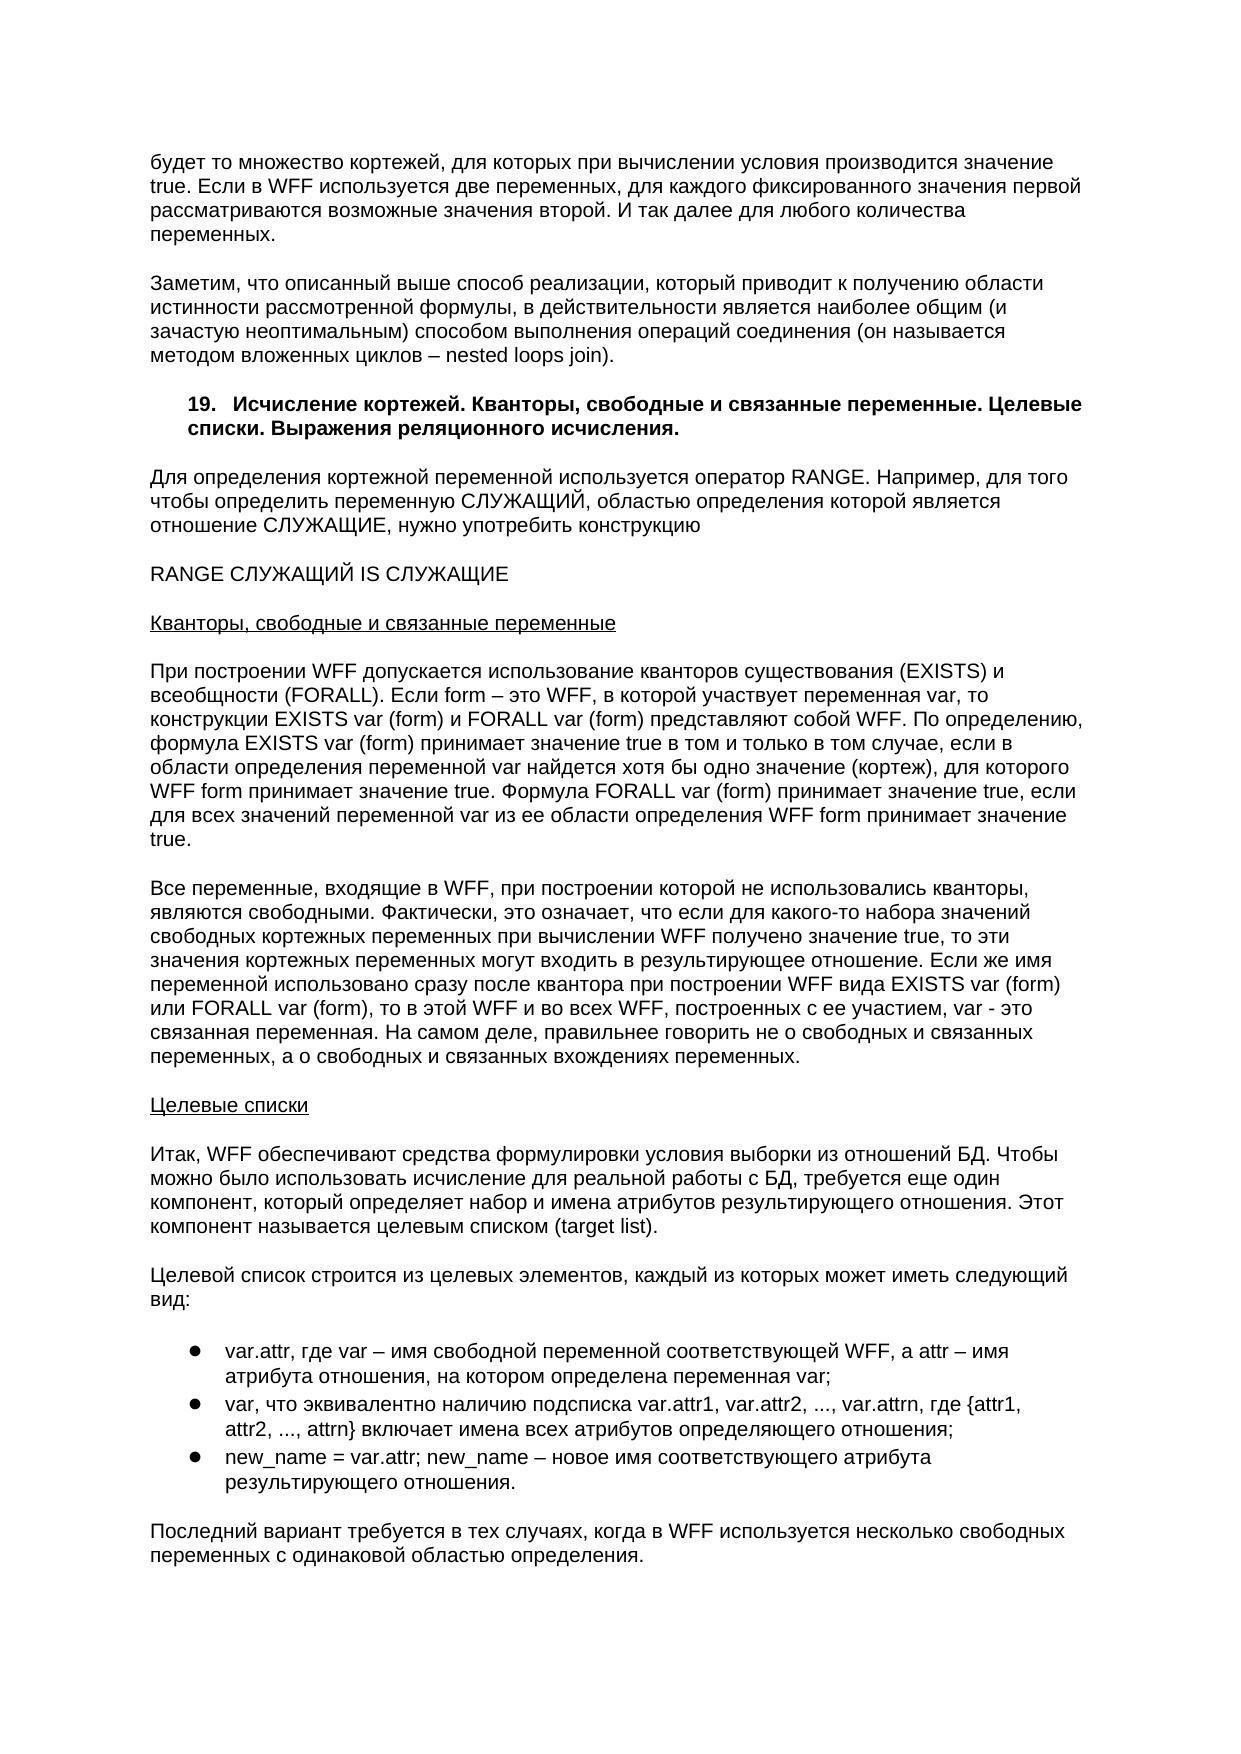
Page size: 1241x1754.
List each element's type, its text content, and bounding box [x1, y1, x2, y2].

title 19. Исчисление кортежей. Кванторы, свободные и связанные переменные. Целевые списки. Выражения реляционного исчисления. [187, 392, 1090, 439]
text Последний вариант требуется в тех случаях, когда в WFF используется несколько свободных переменных с одинаковой областью определения. [150, 1518, 1090, 1566]
text При построении WFF допускается использование кванторов существования (EXISTS) и всеобщности (FORALL). Если form – это WFF, в которой участвует переменная var, то конструкции EXISTS var (form) и FORALL var (form) представляют собой WFF. По определению, формула EXISTS var (form) принимает значение true в том и только в том случае, если в области определения переменной var найдется хотя бы одно значение (кортеж), для которого WFF form принимает значение true. Формула FORALL var (form) принимает значение true, если для всех значений переменной var из ее области определения WFF form принимает значение true. [150, 659, 1090, 851]
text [150, 150, 1090, 246]
text Для определения кортежной переменной используется оператор RANGE. Например, для того чтобы определить переменную СЛУЖАЩИЙ, областью определения которой является отношение СЛУЖАЩИЕ, нужно употребить конструкцию [150, 464, 1090, 536]
text Кванторы, свободные и связанные переменные [150, 610, 1090, 634]
text RANGE СЛУЖАЩИЙ IS СЛУЖАЩИЕ [150, 561, 1090, 585]
text Итак, WFF обеспечивают средства формулировки условия выборки из отношений БД. Чтобы можно было использовать исчисление для реальной работы с БД, требуется еще один компонент, который определяет набор и имена атрибутов результирующего отношения. Этот компонент называется целевым списком (target list). [150, 1142, 1090, 1237]
text Все переменные, входящие в WFF, при построении которой не использовались кванторы, являются свободными. Фактически, это означает, что если для какого-то набора значений свободных кортежных переменных при вычислении WFF получено значение true, то эти значения кортежных переменных могут входить в результирующее отношение. Если же имя переменной использовано сразу после квантора при построении WFF вида EXISTS var (form) или FORALL var (form), то в этой WFF и во всех WFF, построенных с ее участием, var - это связанная переменная. На самом деле, правильнее говорить не о свободных и связанных переменных, а о свободных и связанных вхождениях переменных. [150, 876, 1090, 1068]
text Целевой список строится из целевых элементов, каждый из которых может иметь следующий вид: [150, 1262, 1090, 1310]
list new_name = var.attr; new_name – новое имя соответствующего атрибута результирующего отношения. [187, 1441, 1090, 1493]
list var.attr, где var – имя свободной переменной соответствующей WFF, а attr – имя атрибута отношения, на котором определена переменная var; [187, 1335, 1090, 1388]
text Целевые списки [150, 1093, 1090, 1117]
list var, что эквивалентно наличию подсписка var.attr1, var.attr2, ..., var.attrn, где {attr1, attr2, ..., attrn} включает имена всех атрибутов определяющего отношения; [187, 1388, 1090, 1441]
text Заметим, что описанный выше способ реализации, который приводит к получению области истинности рассмотренной формулы, в действительности является наиболее общим (и зачастую неоптимальным) способом выполнения операций соединения (он называется методом вложенных циклов – nested loops join). [150, 271, 1090, 367]
